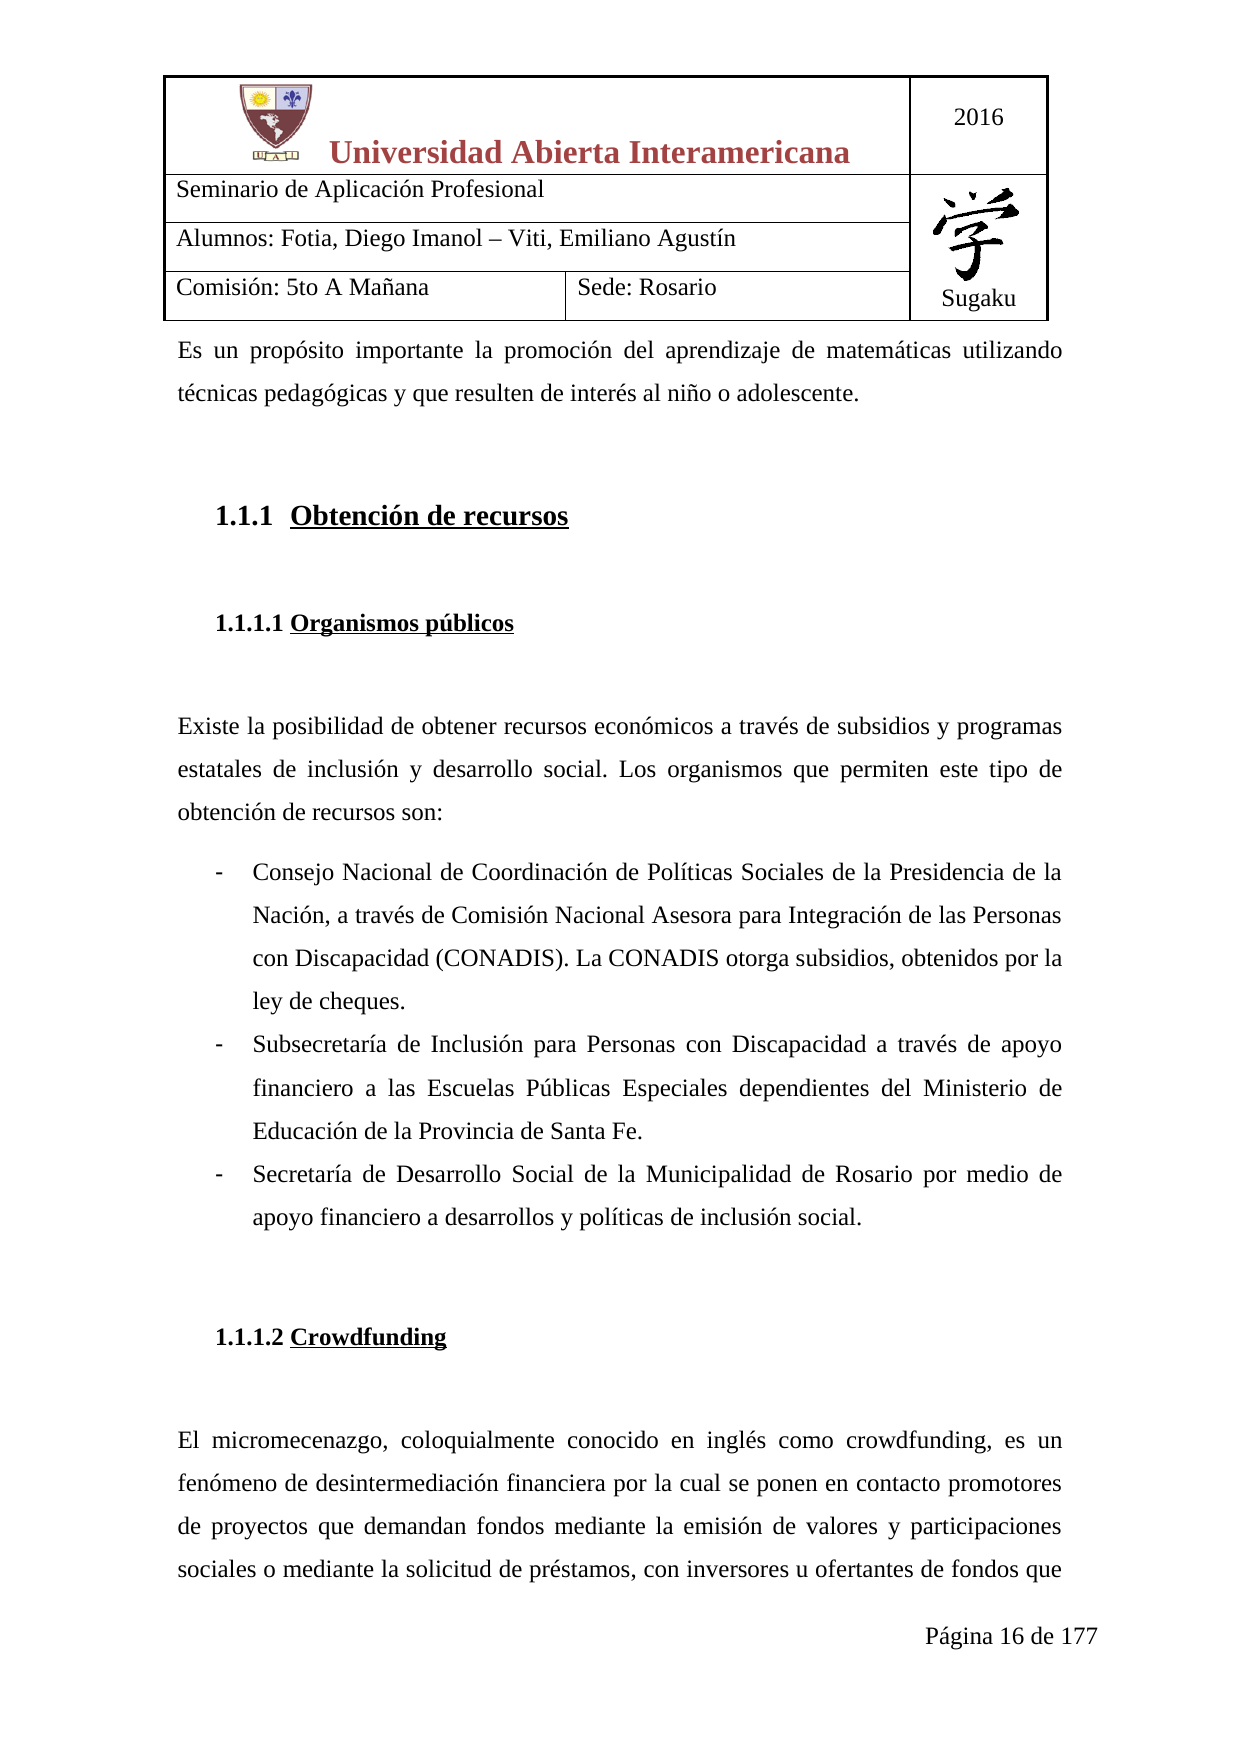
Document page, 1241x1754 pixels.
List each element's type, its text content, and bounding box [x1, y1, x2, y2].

list Subsecretaría de Inclusión para Personas con Discapacidad a través de apoyo financiero a las Escuelas Públicas Especiales dependientes del Ministerio de Educación de la Provincia de Santa Fe. [215, 1029, 1063, 1144]
subtitle Obtención de recursos [215, 498, 1063, 531]
list Secretaría de Desarrollo Social de la Municipalidad de Rosario por medio de apoyo financiero a desarrollos y políticas de inclusión social. [215, 1159, 1063, 1231]
list Consejo Nacional de Coordinación de Políticas Sociales de la Presidencia de la Nación, a través de Comisión Nacional Asesora para Integración de las Personas con Discapacidad (CONADIS). La CONADIS otorga subsidios, obtenidos por la ley de cheques. [215, 857, 1063, 1015]
text Es un propósito importante la promoción del aprendizaje de matemáticas utilizando técnicas pedagógicas y que resulten de interés al niño o adolescente. [177, 148, 1063, 407]
subtitle Crowdfunding [215, 1322, 1063, 1351]
picture [927, 181, 1030, 284]
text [177, 1425, 1063, 1583]
picture [223, 78, 329, 164]
text Existe la posibilidad de obtener recursos económicos a través de subsidios y programas estatales de inclusión y desarrollo social. Los organismos que permiten este tipo de obtención de recursos son: [177, 711, 1063, 826]
subtitle Organismos públicos [215, 608, 1063, 637]
